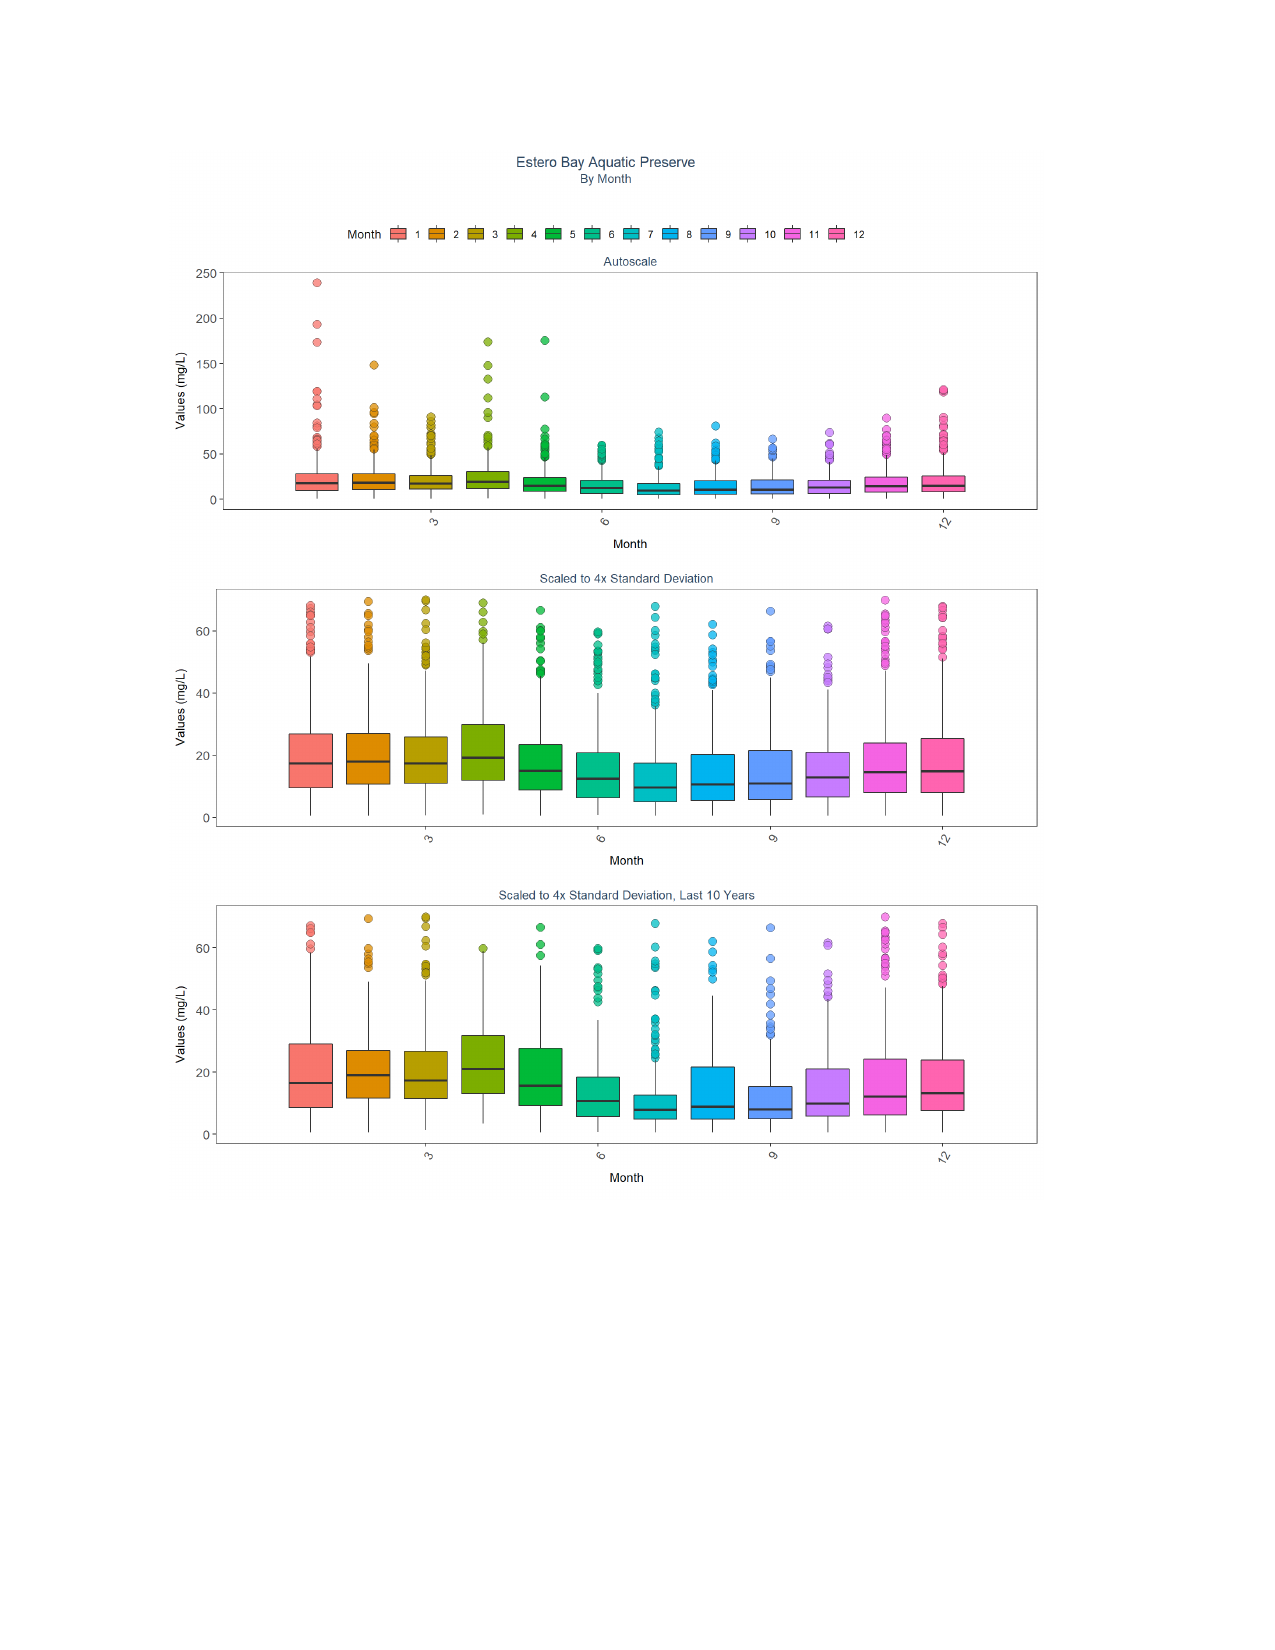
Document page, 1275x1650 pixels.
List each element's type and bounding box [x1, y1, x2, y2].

picture [168, 150, 1044, 1200]
